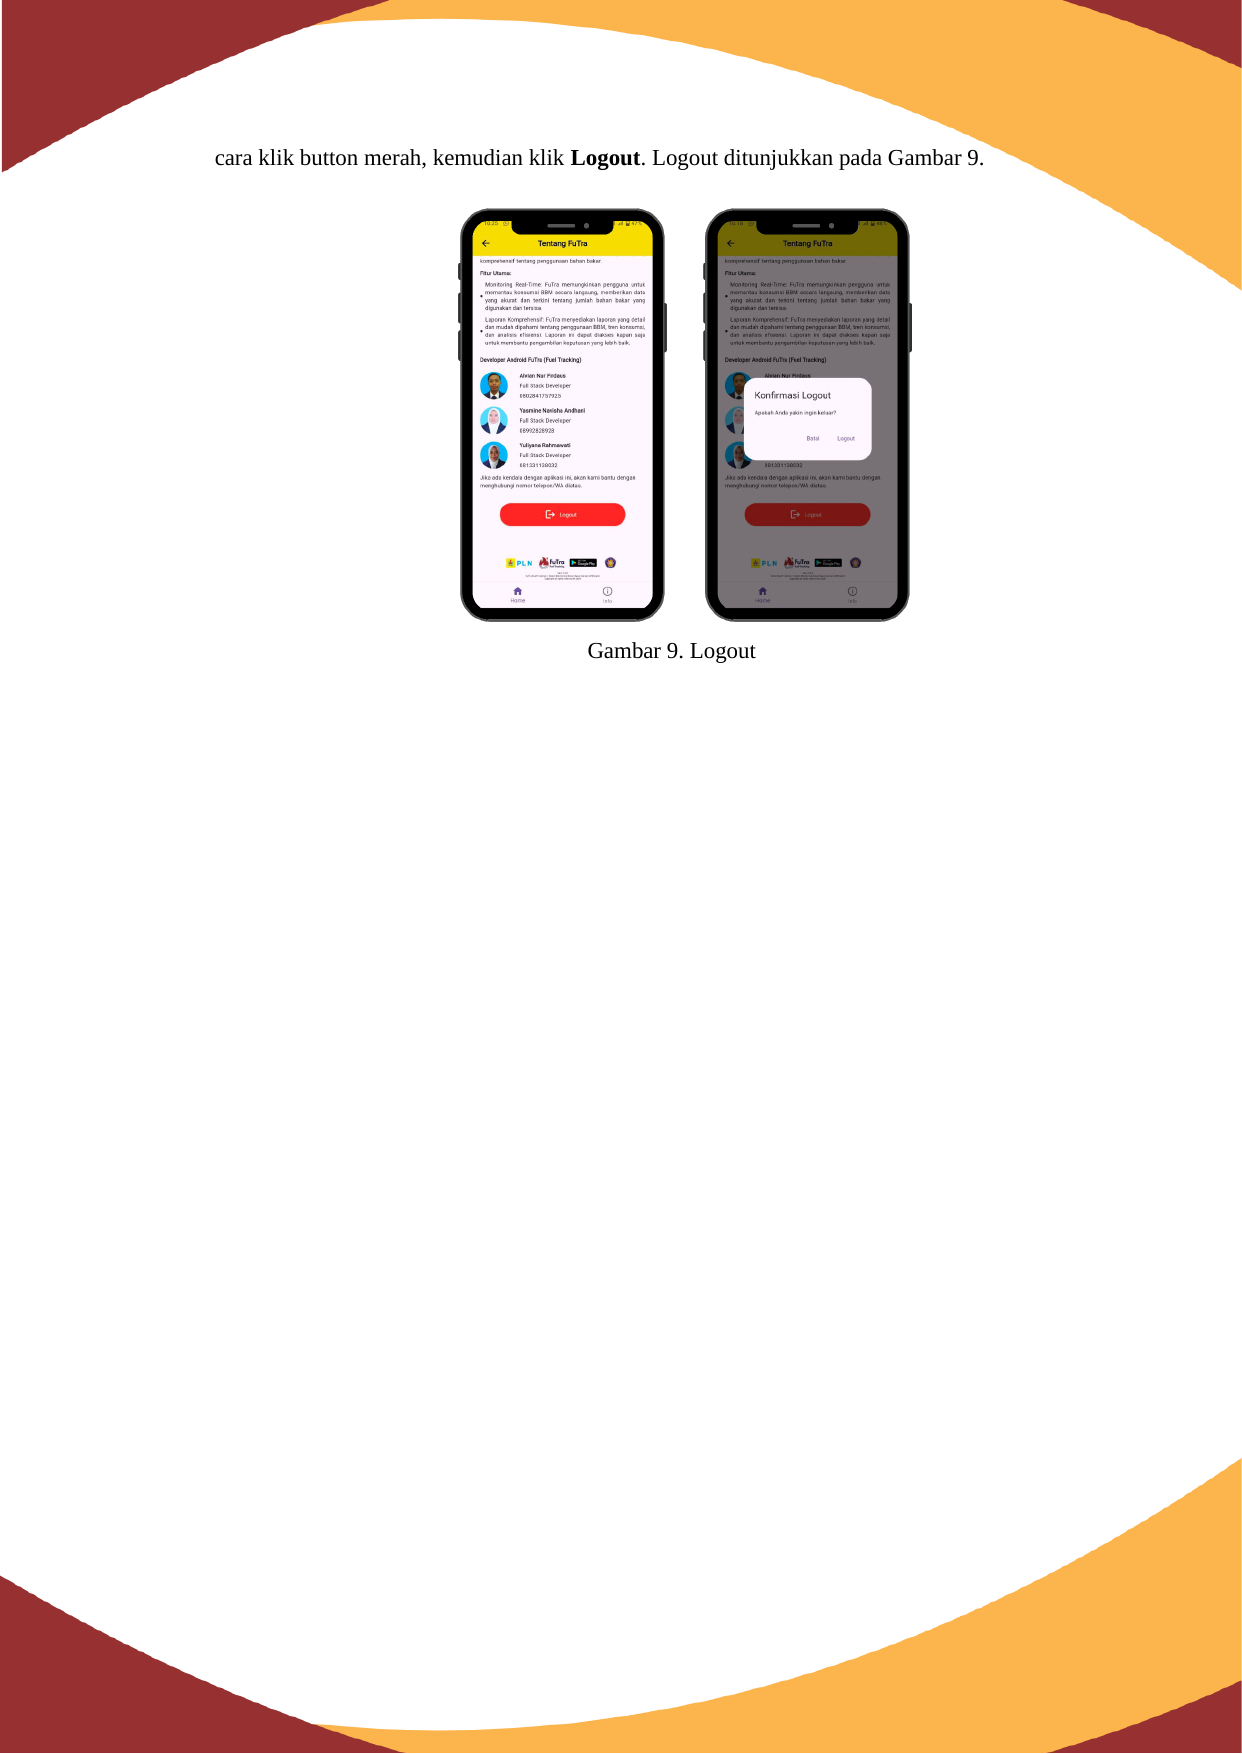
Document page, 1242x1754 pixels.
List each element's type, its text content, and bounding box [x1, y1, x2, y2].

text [214, 144, 1128, 170]
picture [0, 1427, 1242, 1753]
text Gambar 9. Logout [214, 637, 1128, 663]
picture [1, 0, 1242, 638]
